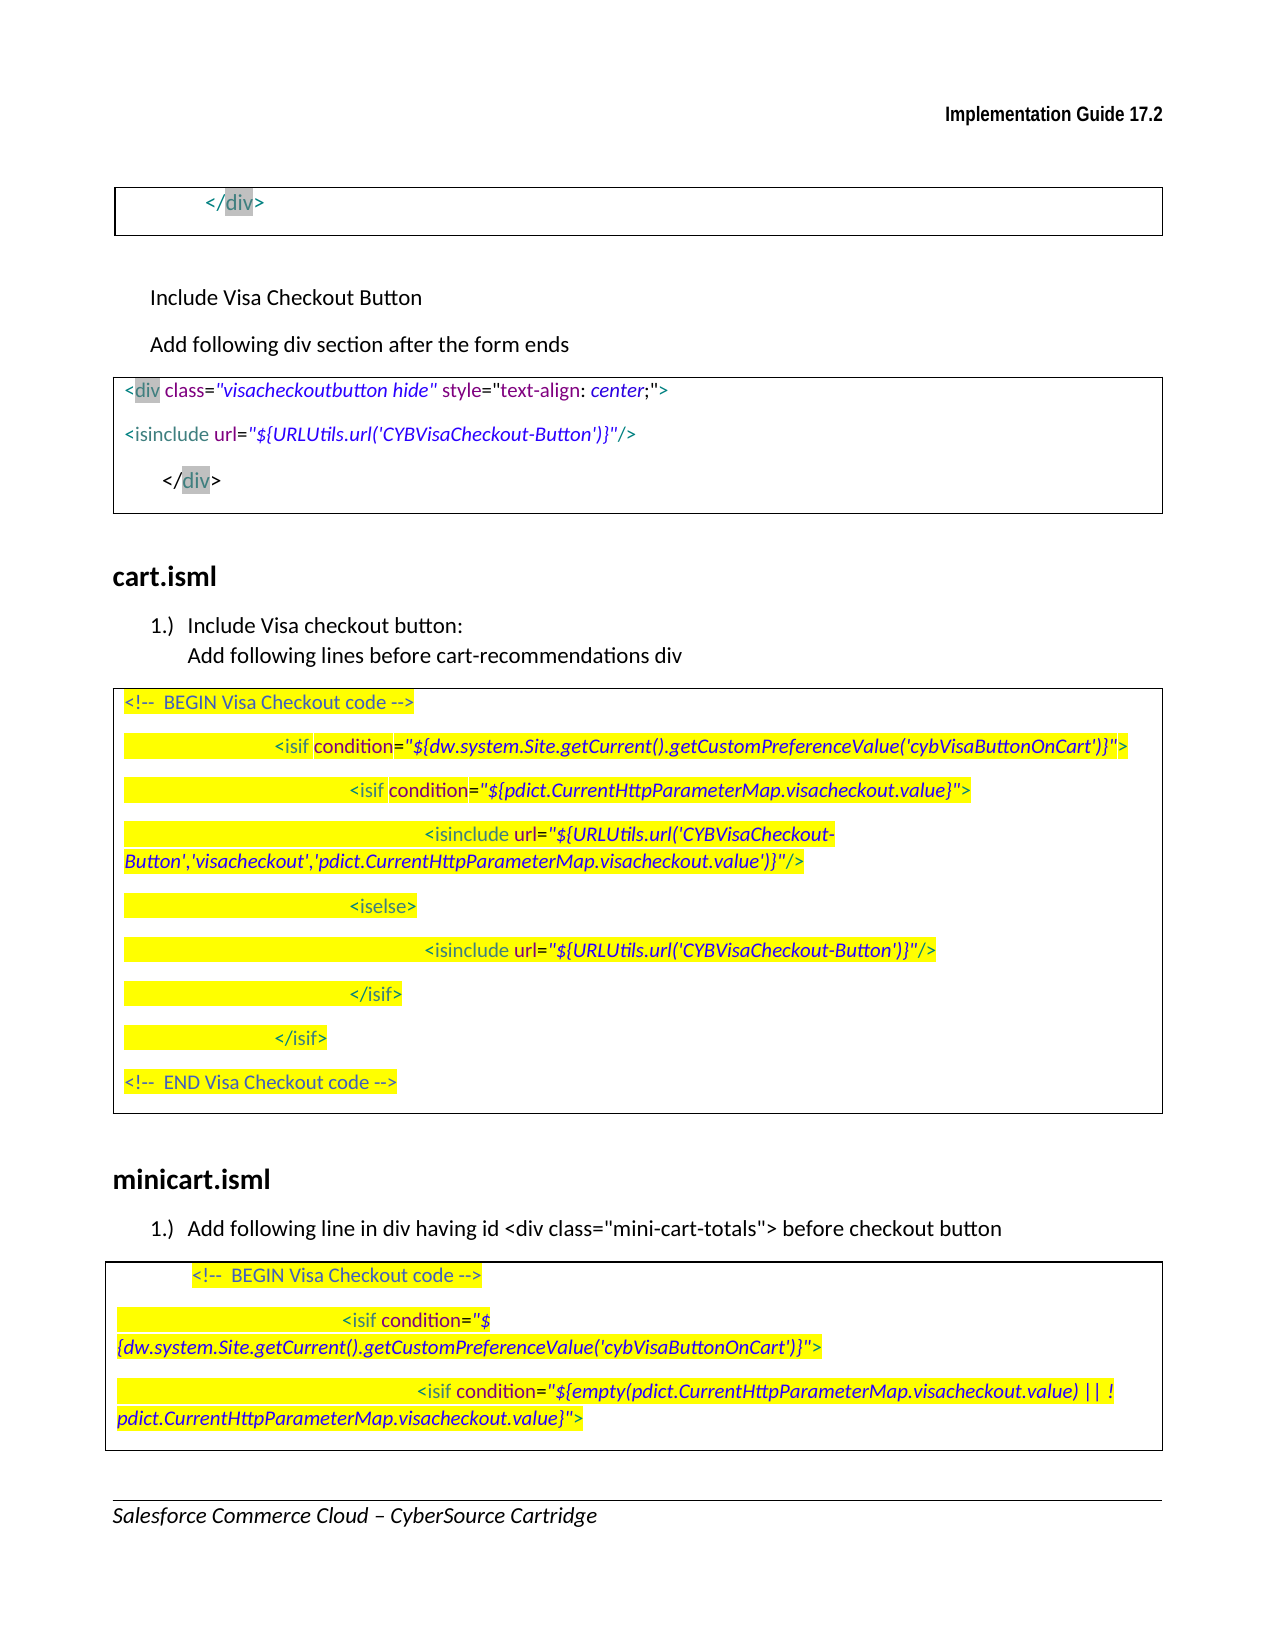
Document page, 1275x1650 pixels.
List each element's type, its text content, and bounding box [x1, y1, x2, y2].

text Include Visa Checkout Button [150, 283, 1162, 311]
list Add following line in div having id <div class="mini-cart-totals"> before checkout button [150, 1214, 1162, 1243]
text Add following div section after the form ends [150, 330, 1162, 358]
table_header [116, 188, 1162, 235]
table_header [106, 1263, 1162, 1450]
list Include Visa checkout button: [150, 611, 1162, 639]
table_header <div class="visacheckoutbutton hide" style="text-align: center;"> <isinclude url="${URLUtils.url('CYBVisaCheckout-Button')}"/> </div> [114, 378, 1162, 512]
table_header <!-- BEGIN Visa Checkout code --> <isif condition="${dw.system.Site.getCurrent().getCustomPreferenceValue('cybVisaButtonOnCart')}"> <isif condition="${pdict.CurrentHttpParameterMap.visacheckout.value}"> <isinclude url="${URLUtils.url('CYBVisaCheckout-Button','visacheckout','pdict.CurrentHttpParameterMap.visacheckout.value')}"/> <iselse> <isinclude url="${URLUtils.url('CYBVisaCheckout-Button')}"/> </isif> </isif> <!-- END Visa Checkout code --> [114, 689, 1162, 1113]
subtitle cart.isml [112, 558, 1162, 593]
list Add following lines before cart-recommendations div [187, 641, 1162, 669]
subtitle minicart.isml [112, 1161, 1162, 1197]
